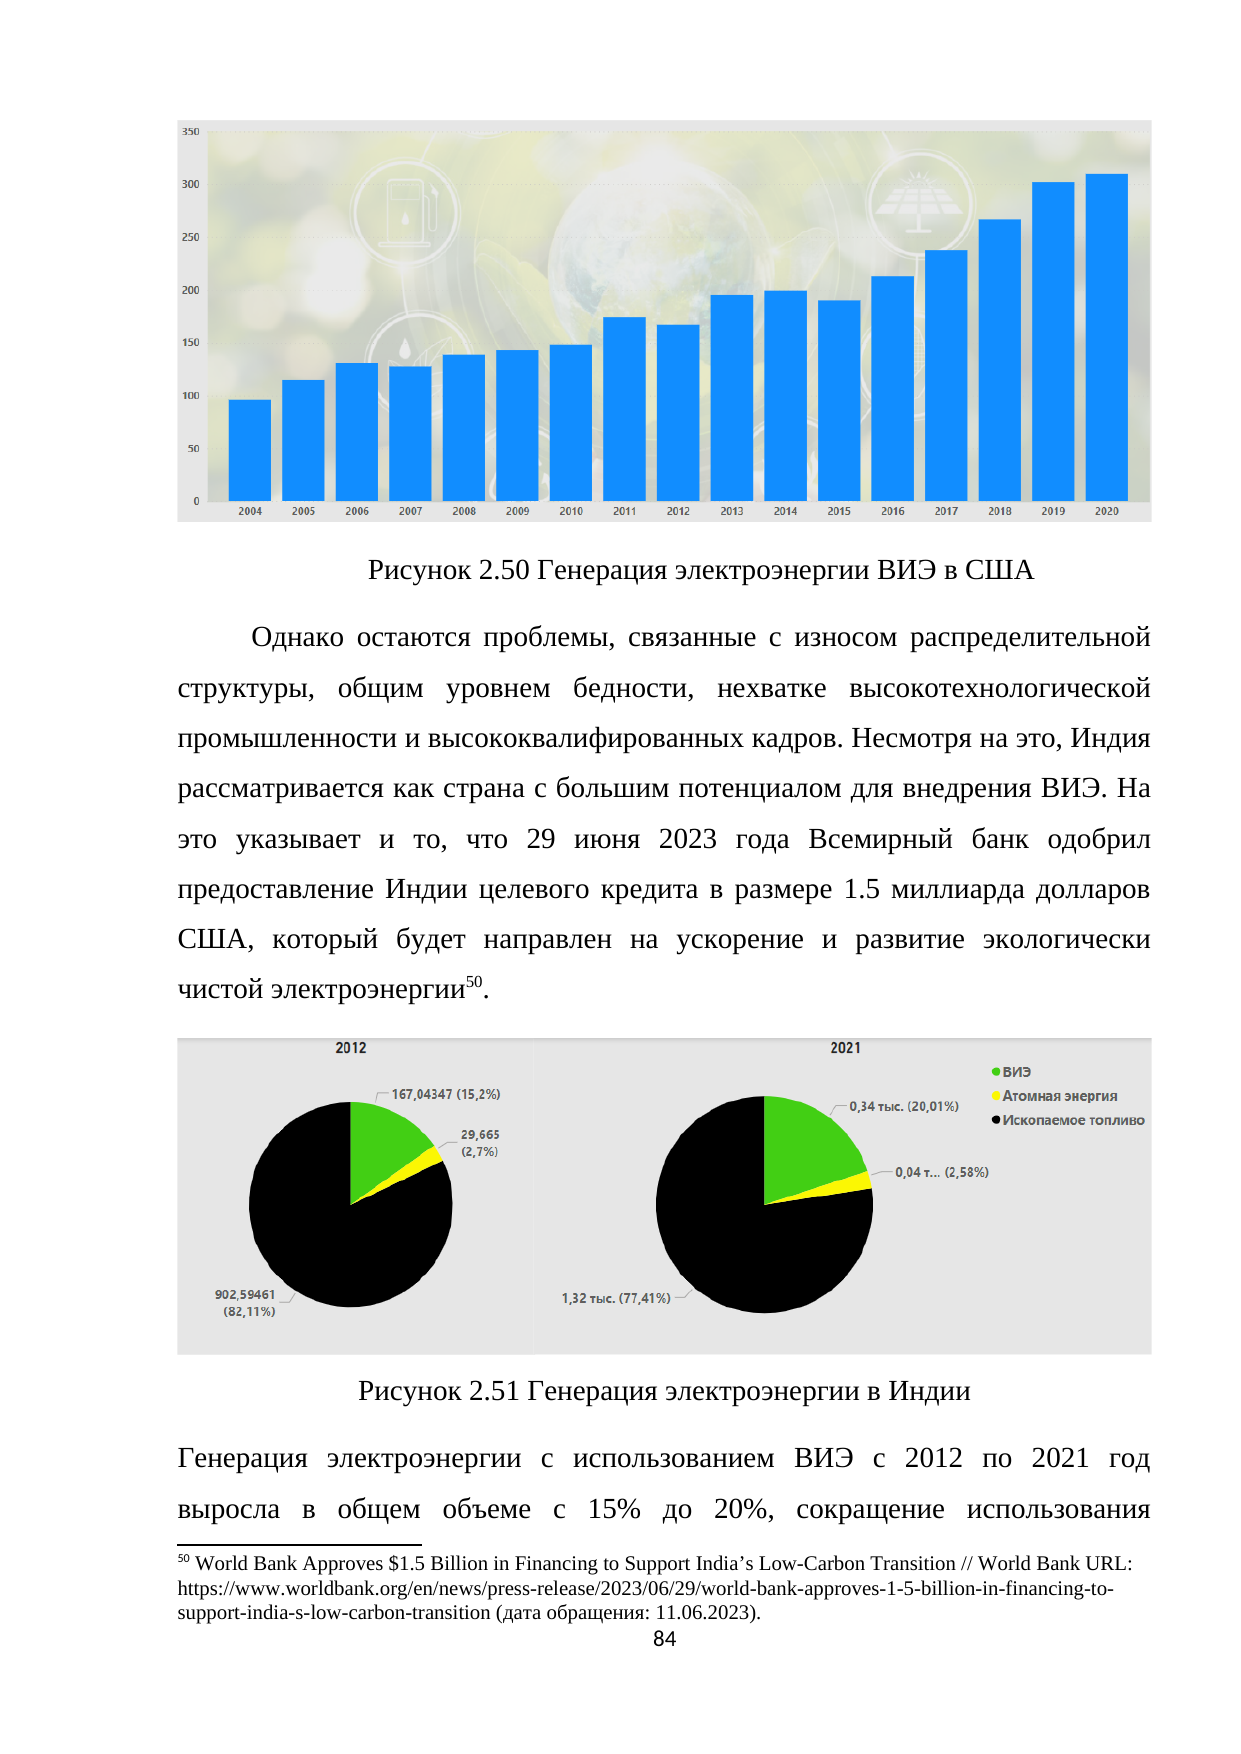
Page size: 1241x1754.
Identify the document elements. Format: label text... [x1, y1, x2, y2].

text Рисунок 2.51 Генерация электроэнергии в Индии [177, 1373, 1152, 1407]
picture [177, 1038, 1152, 1355]
picture [177, 118, 1152, 522]
text Рисунок 2.50 Генерация электроэнергии ВИЭ в США [177, 552, 1152, 586]
text Однако остаются проблемы, связанные с износом распределительной структуры, общим уровнем бедности, нехватке высокотехнологической промышленности и высококвалифированных кадров. Несмотря на это, Индия рассматривается как страна с большим потенциалом для внедрения ВИЭ. На это указывает и то, что 29 июня 2023 года Всемирный банк одобрил предоставление Индии целевого кредита в размере 1.5 миллиарда долларов США, который будет направлен на ускорение и развитие экологически чистой электроэнергии. [177, 619, 1152, 1005]
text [177, 1441, 1152, 1524]
